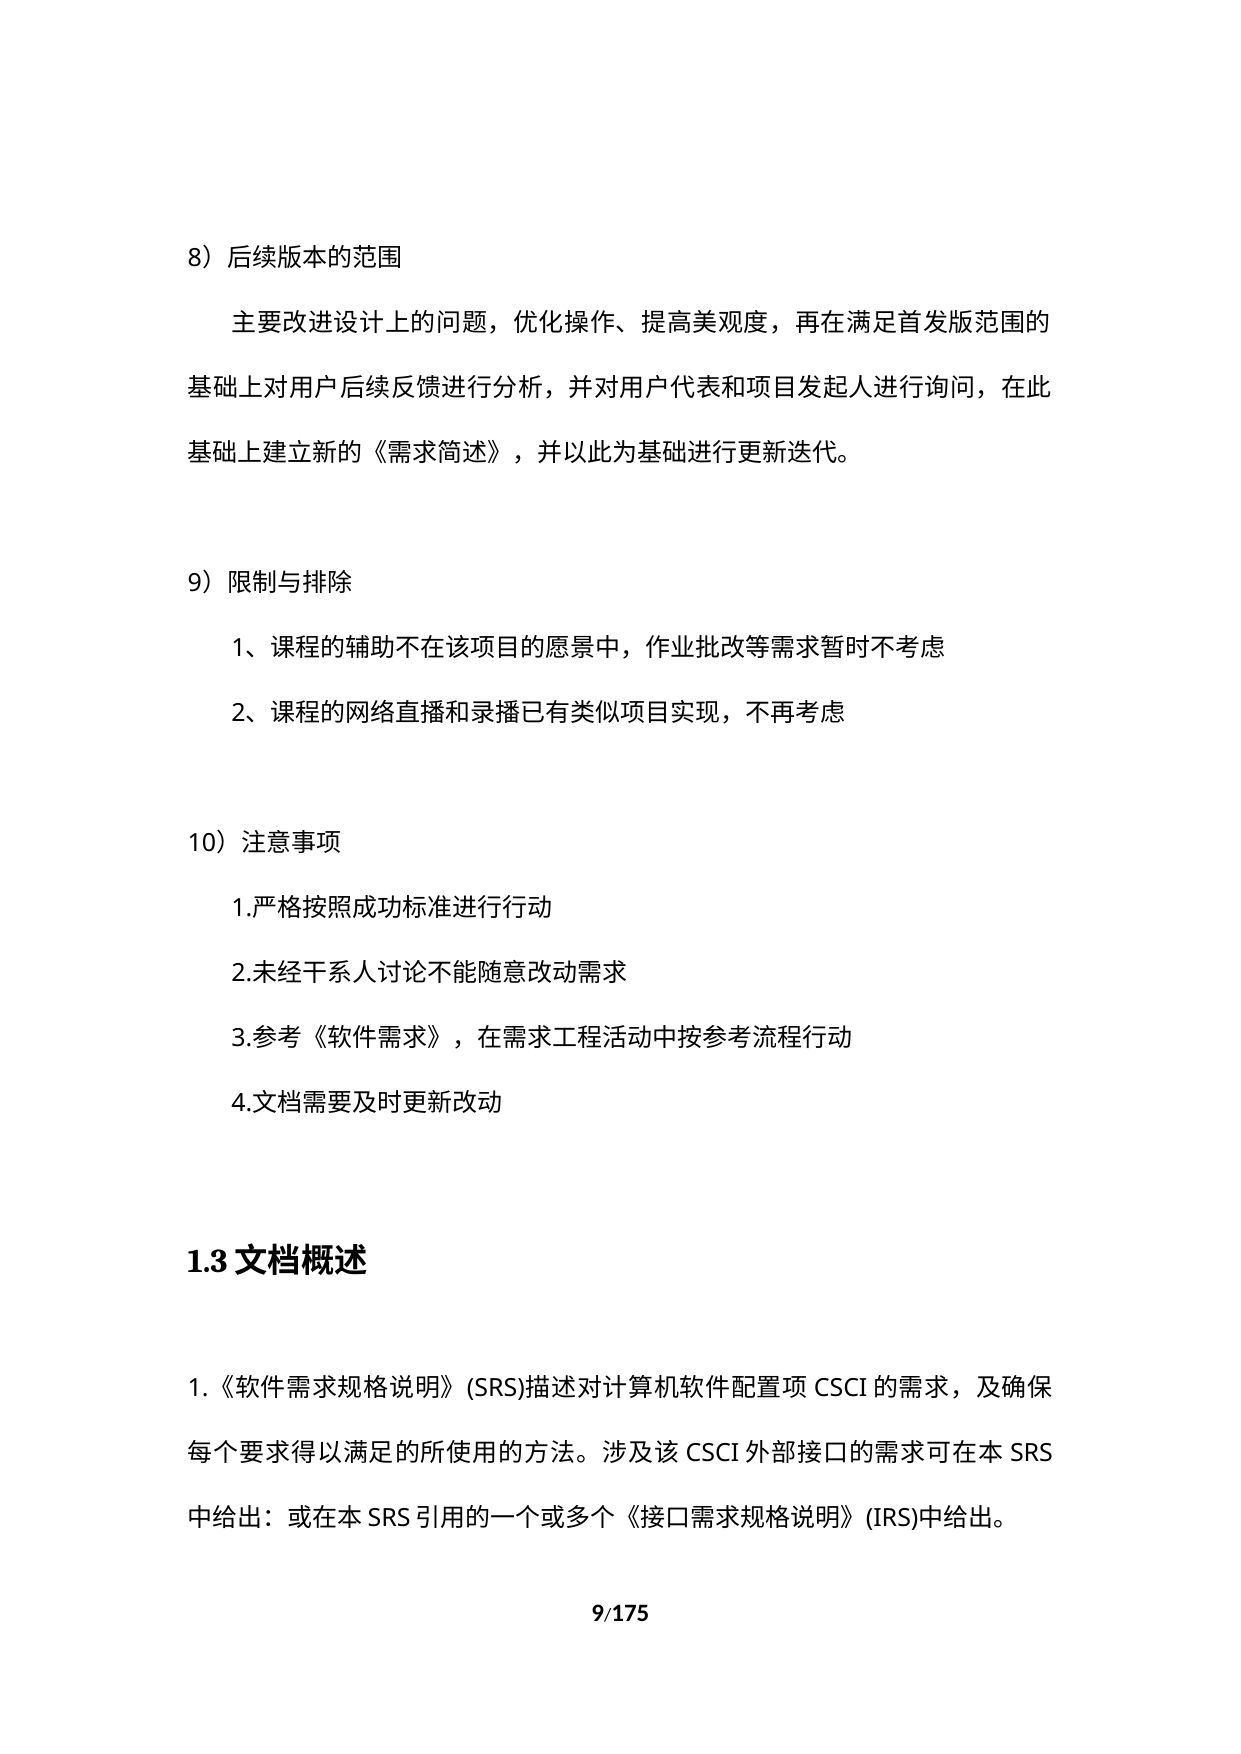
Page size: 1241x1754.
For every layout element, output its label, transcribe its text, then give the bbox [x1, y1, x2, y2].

text 2、课程的网络直播和录播已有类似项目实现，不再考虑 [187, 678, 1053, 743]
text 8）后续版本的范围 [187, 223, 1053, 288]
text 1.《软件需求规格说明》(SRS)描述对计算机软件配置项CSCI的需求，及确保每个要求得以满足的所使用的方法。涉及该CSCI外部接口的需求可在本SRS中给出：或在本SRS引用的一个或多个《接口需求规格说明》(IRS)中给出。 [187, 1353, 1053, 1548]
text 3.参考《软件需求》，在需求工程活动中按参考流程行动 [187, 1003, 1053, 1068]
text 4.文档需要及时更新改动 [187, 1068, 1053, 1133]
text 9）限制与排除 [187, 548, 1053, 613]
subtitle 1.3文档概述 [187, 1226, 1053, 1291]
text 1.严格按照成功标准进行行动 [187, 873, 1053, 938]
text 2.未经干系人讨论不能随意改动需求 [187, 938, 1053, 1003]
text 10）注意事项 [187, 808, 1053, 873]
text 主要改进设计上的问题，优化操作、提高美观度，再在满足首发版范围的基础上对用户后续反馈进行分析，并对用户代表和项目发起人进行询问，在此基础上建立新的《需求简述》，并以此为基础进行更新迭代。 [187, 288, 1053, 483]
text 1、课程的辅助不在该项目的愿景中，作业批改等需求暂时不考虑 [187, 613, 1053, 678]
